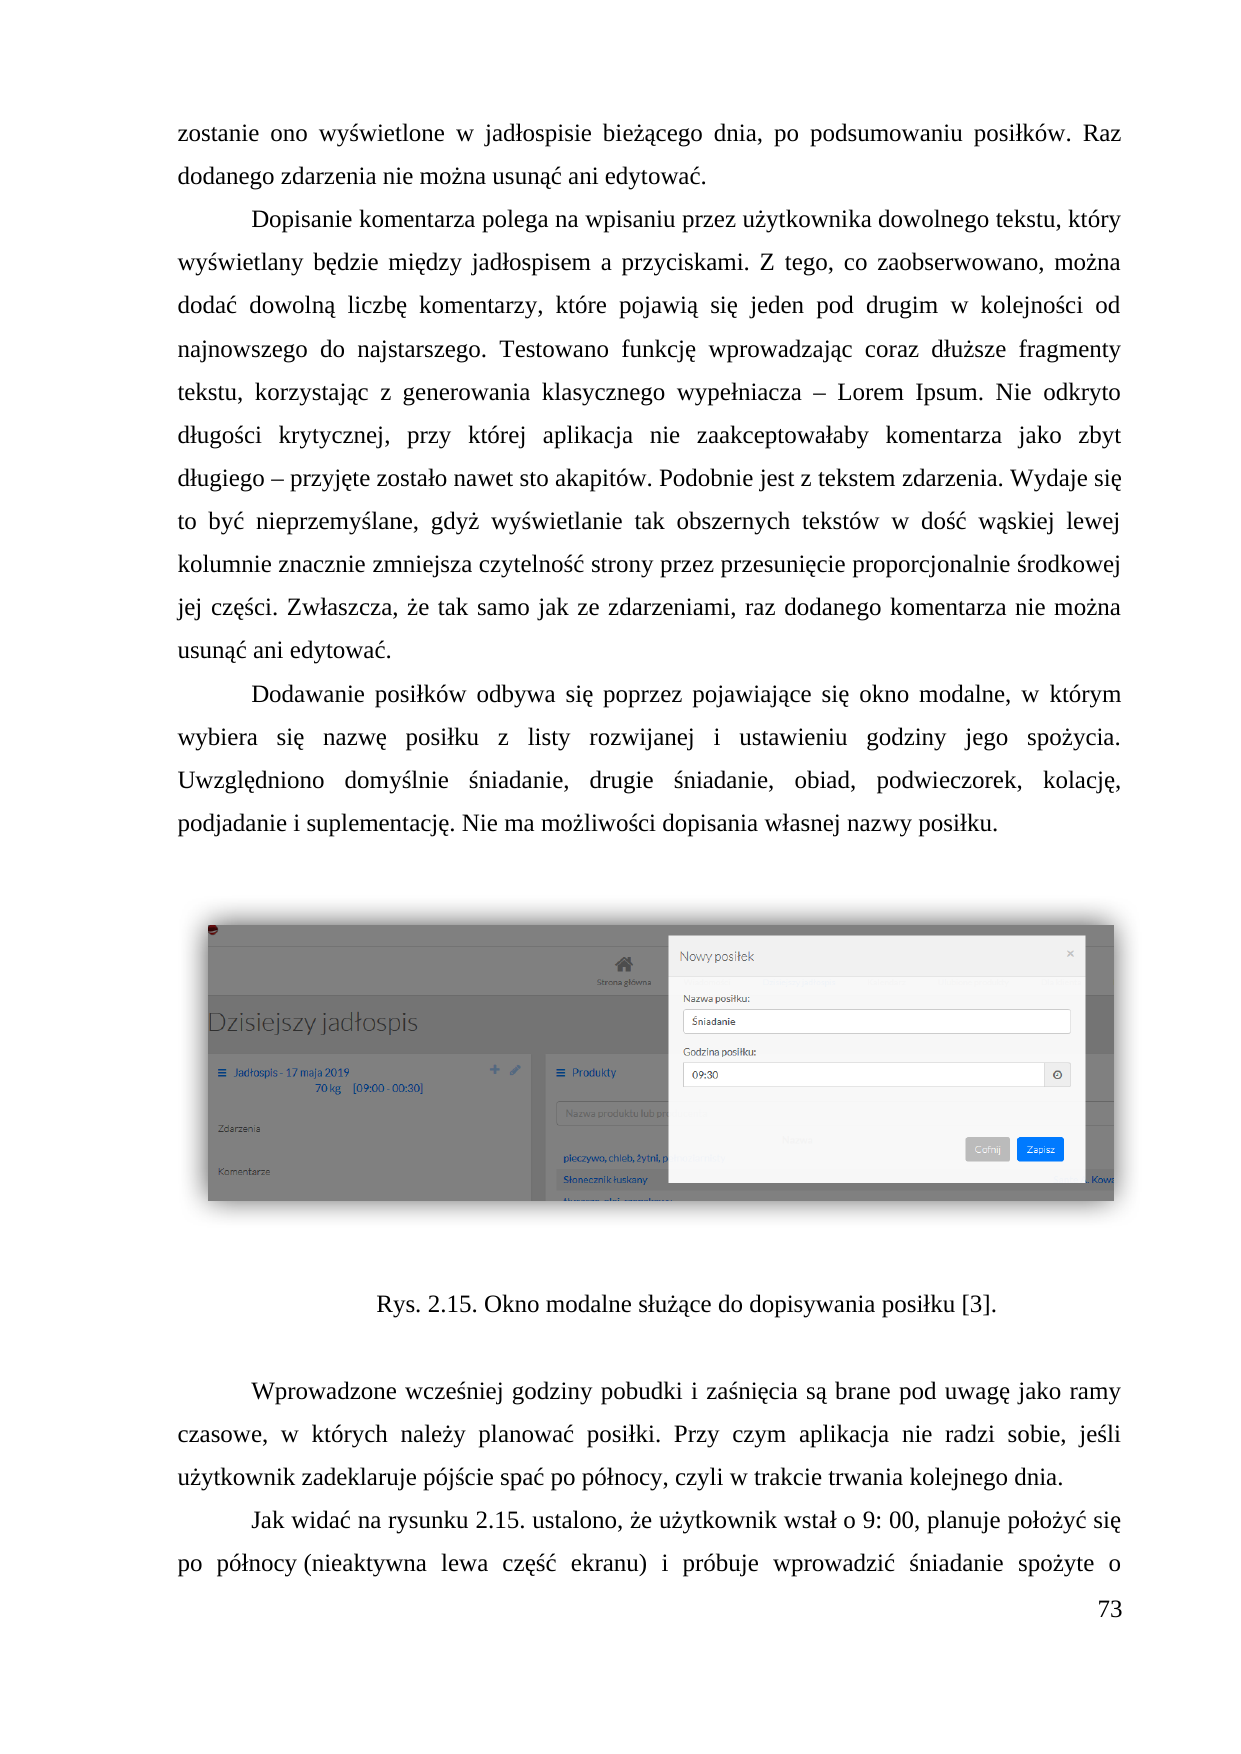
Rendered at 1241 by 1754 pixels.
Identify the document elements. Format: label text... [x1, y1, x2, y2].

text Wprowadzone wcześniej godziny pobudki i zaśnięcia są brane pod uwagę jako ramy czasowe, w których należy planować posiłki. Przy czym aplikacja nie radzi sobie, jeśli użytkownik zadeklaruje pójście spać po północy, czyli w trakcie trwania kolejnego dnia. [177, 1376, 1122, 1491]
text Dopisanie komentarza polega na wpisaniu przez użytkownika dowolnego tekstu, który wyświetlany będzie między jadłospisem a przyciskami. Z tego, co zaobserwowano, można dodać dowolną liczbę komentarzy, które pojawią się jeden pod drugim w kolejności od najnowszego do najstarszego. Testowano funkcję wprowadzając coraz dłuższe fragmenty tekstu, korzystając z generowania klasycznego wypełniacza – Lorem Ipsum. Nie odkryto długości krytycznej, przy której aplikacja nie zaakceptowałaby komentarza jako zbyt długiego – przyjęte zostało nawet sto akapitów. Podobnie jest z tekstem zdarzenia. Wydaje się to być nieprzemyślane, gdyż wyświetlanie tak obszernych tekstów w dość wąskiej lewej kolumnie znacznie zmniejsza czytelność strony przez przesunięcie proporcjonalnie środkowej jej części. Zwłaszcza, że tak samo jak ze zdarzeniami, raz dodanego komentarza nie można usunąć ani edytować. [177, 204, 1122, 664]
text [177, 118, 1122, 190]
picture [208, 925, 1114, 1201]
text Rys. 2.15. Okno modalne służące do dopisywania posiłku [3]. [177, 1289, 1122, 1318]
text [177, 1505, 1122, 1577]
text Dodawanie posiłków odbywa się poprzez pojawiające się okno modalne, w którym wybiera się nazwę posiłku z listy rozwijanej i ustawieniu godziny jego spożycia. Uwzględniono domyślnie śniadanie, drugie śniadanie, obiad, podwieczorek, kolację, podjadanie i suplementację. Nie ma możliwości dopisania własnej nazwy posiłku. [177, 679, 1122, 837]
